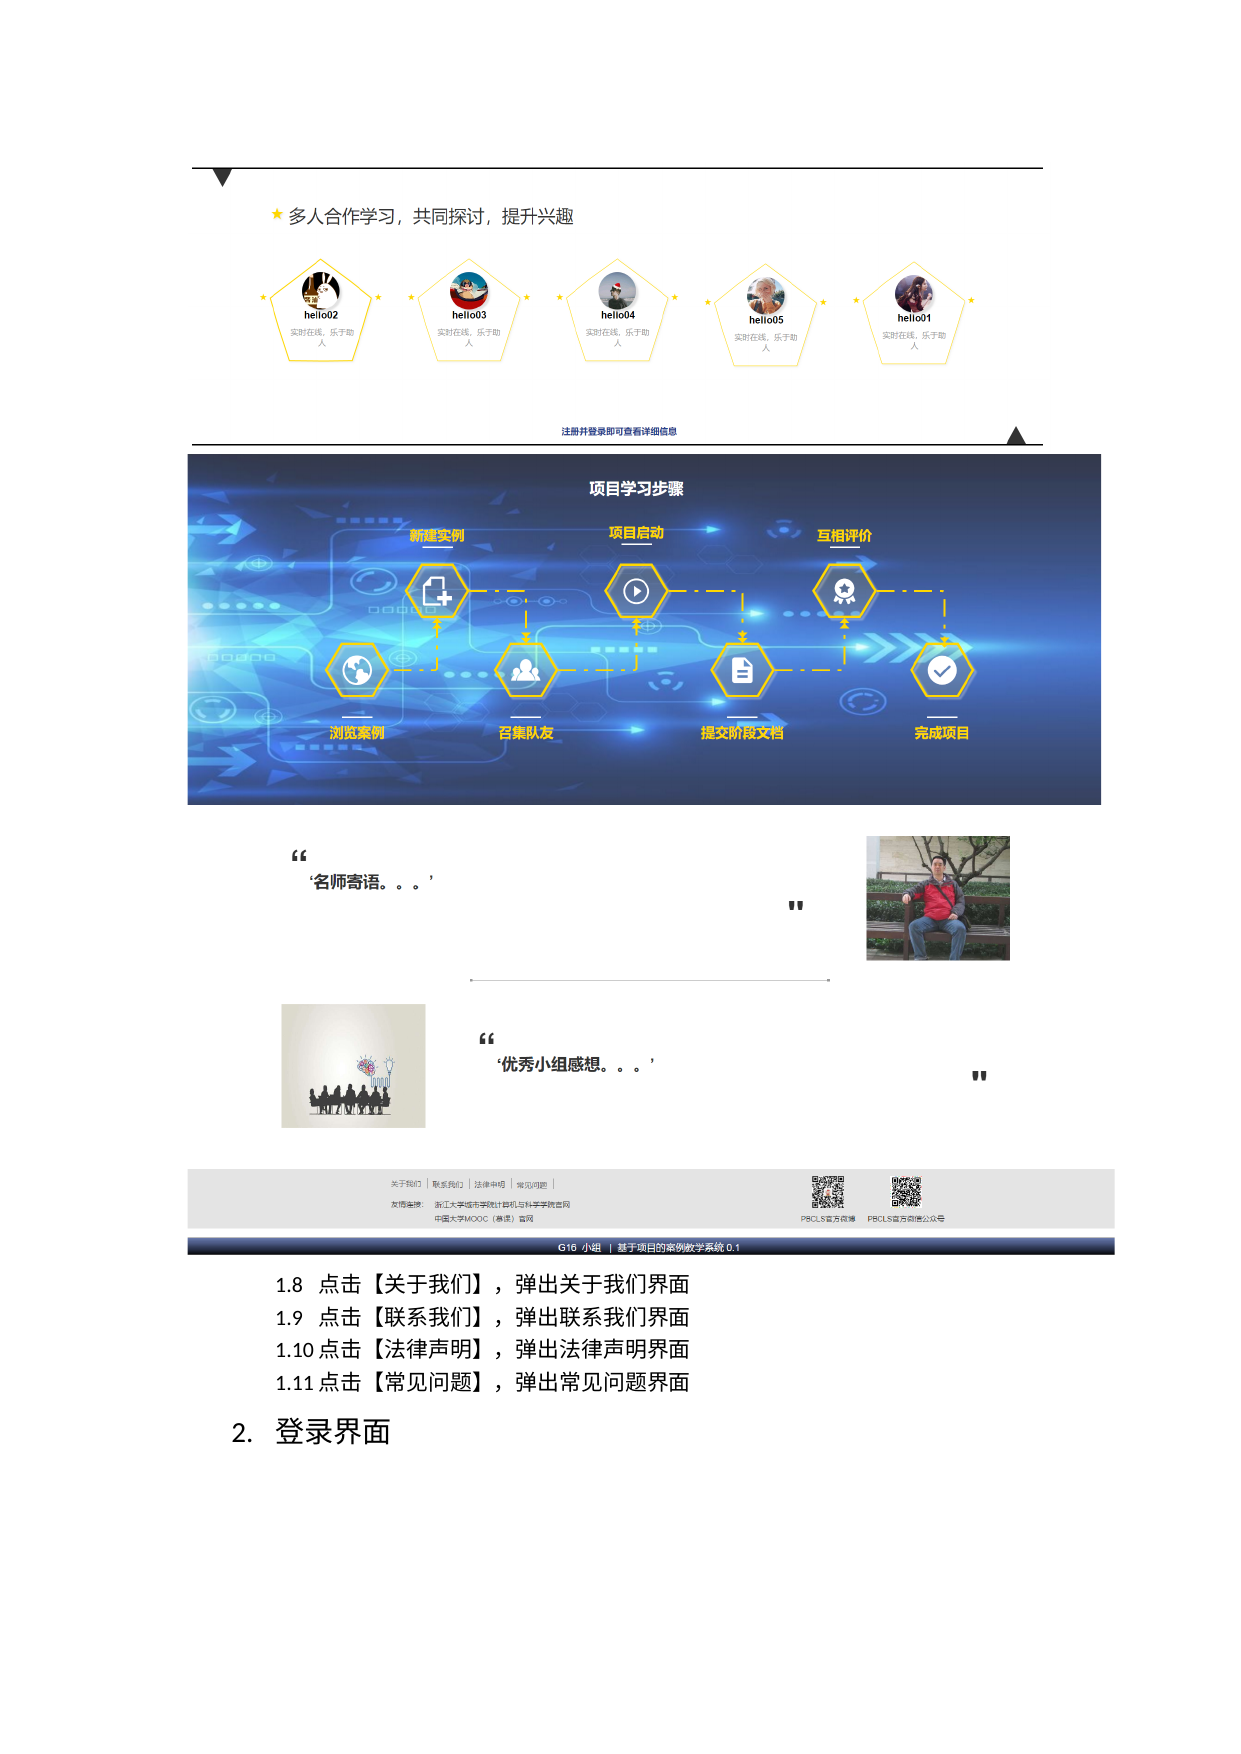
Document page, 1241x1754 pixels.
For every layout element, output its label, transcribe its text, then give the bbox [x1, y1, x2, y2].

list 1.8 点击【关于我们】，弹出关于我们界面 [231, 1267, 1053, 1299]
list 1.10 点击【法律声明】，弹出法律声明界面 [231, 1332, 1053, 1364]
picture [187, 1169, 1115, 1255]
list 1.9 点击【联系我们】，弹出联系我们界面 [231, 1299, 1053, 1332]
picture [187, 454, 1102, 805]
list 1.11 点击【常见问题】，弹出常见问题界面 [231, 1364, 1053, 1397]
list 2. 登录界面 [231, 1397, 1053, 1462]
picture [187, 162, 1051, 452]
picture [187, 812, 1109, 1145]
